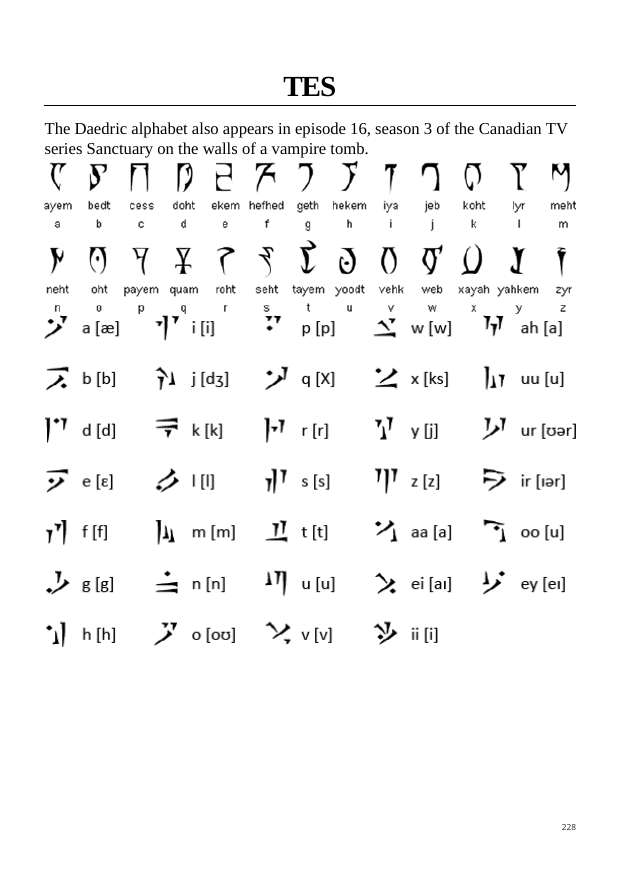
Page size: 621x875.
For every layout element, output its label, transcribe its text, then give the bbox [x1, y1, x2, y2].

subtitle TES [44, 69, 576, 105]
text The Daedric alphabet also appears in episode 16, season 3 of the Canadian TV series Sanctuary on the walls of a vampire tomb. [44, 118, 576, 158]
picture [44, 315, 576, 647]
picture [44, 159, 576, 314]
